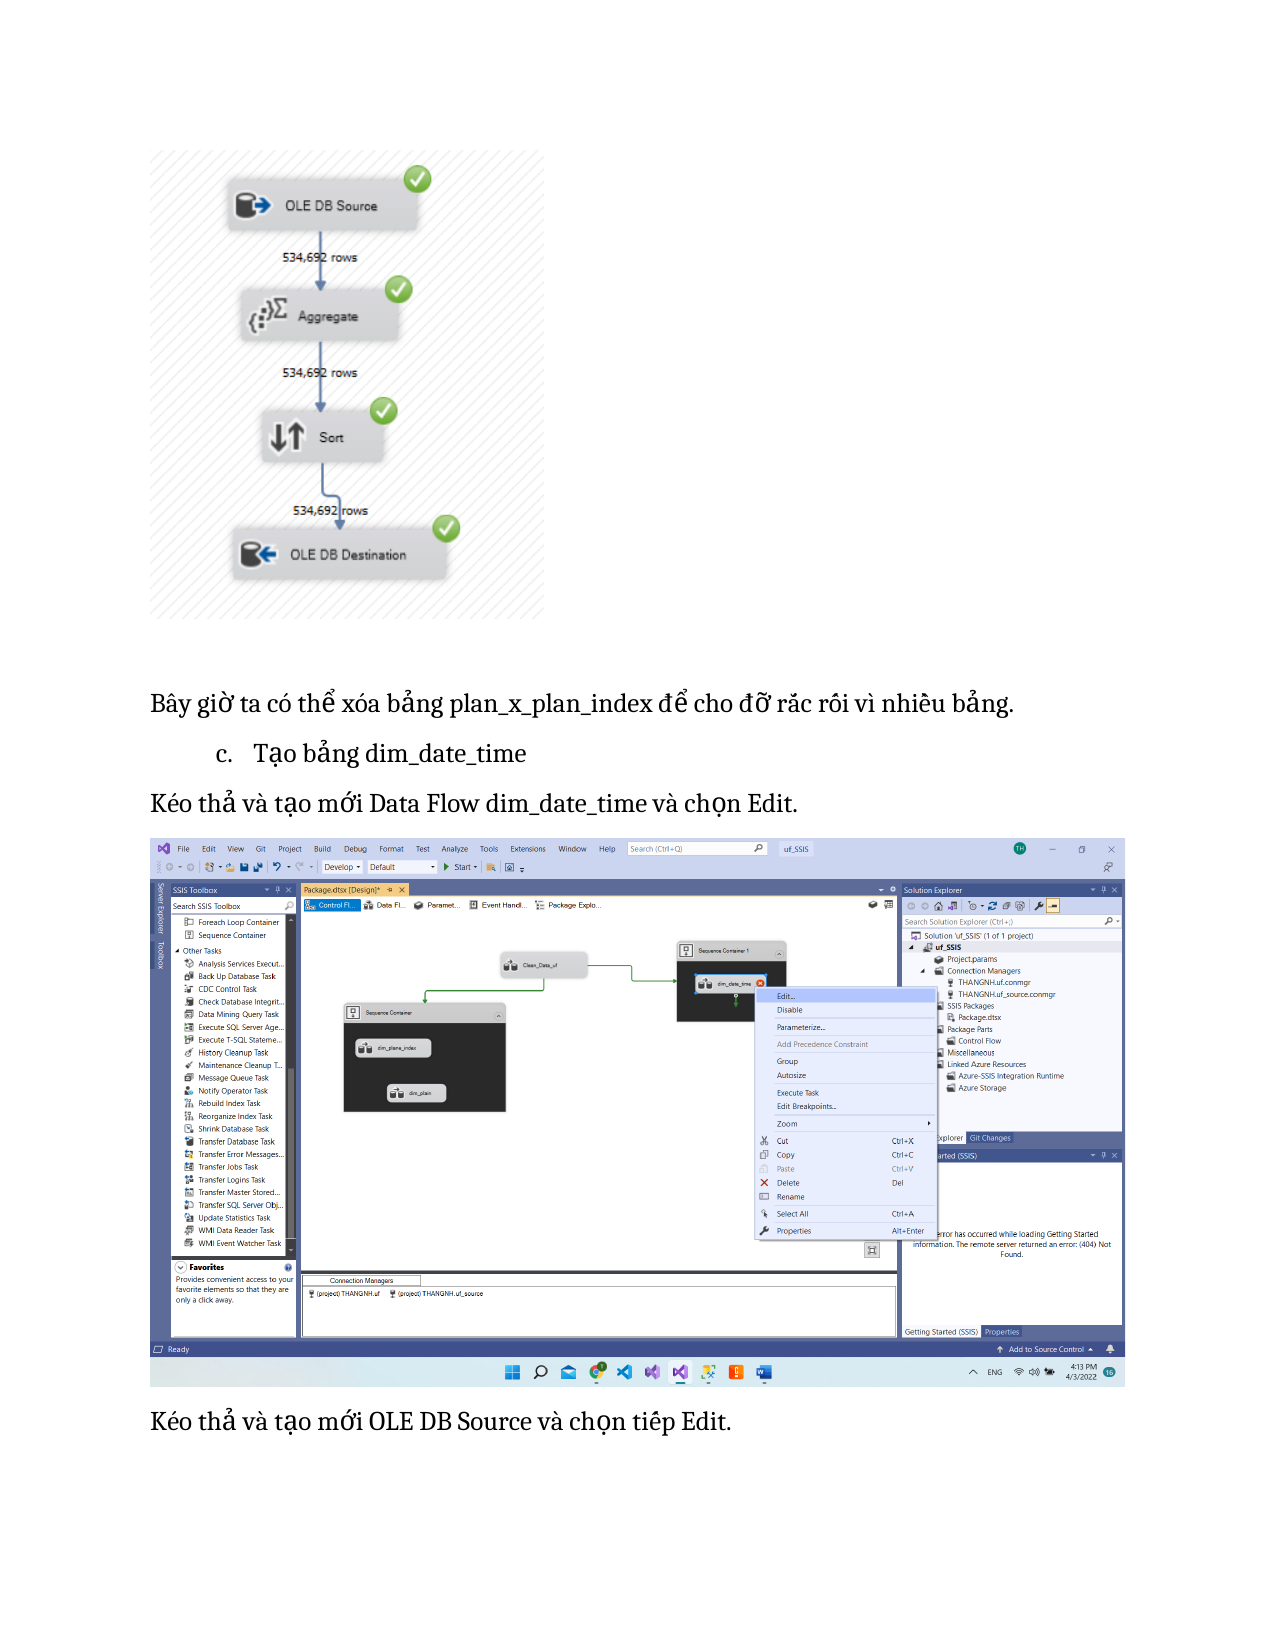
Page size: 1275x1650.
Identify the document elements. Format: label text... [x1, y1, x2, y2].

text Kéo thả và tạo mới OLE DB Source và chọn tiếp Edit. [150, 1406, 1125, 1437]
text Kéo thả và tạo mới Data Flow dim_date_time và chọn Edit. [150, 788, 1125, 819]
picture [150, 150, 544, 619]
text Bây giờ ta có thể xóa bảng plan_x_plan_index để cho đỡ rắc rối vì nhiều bảng. [150, 688, 1125, 719]
list Tạo bảng dim_date_time [216, 738, 1125, 769]
picture [150, 838, 1125, 1387]
